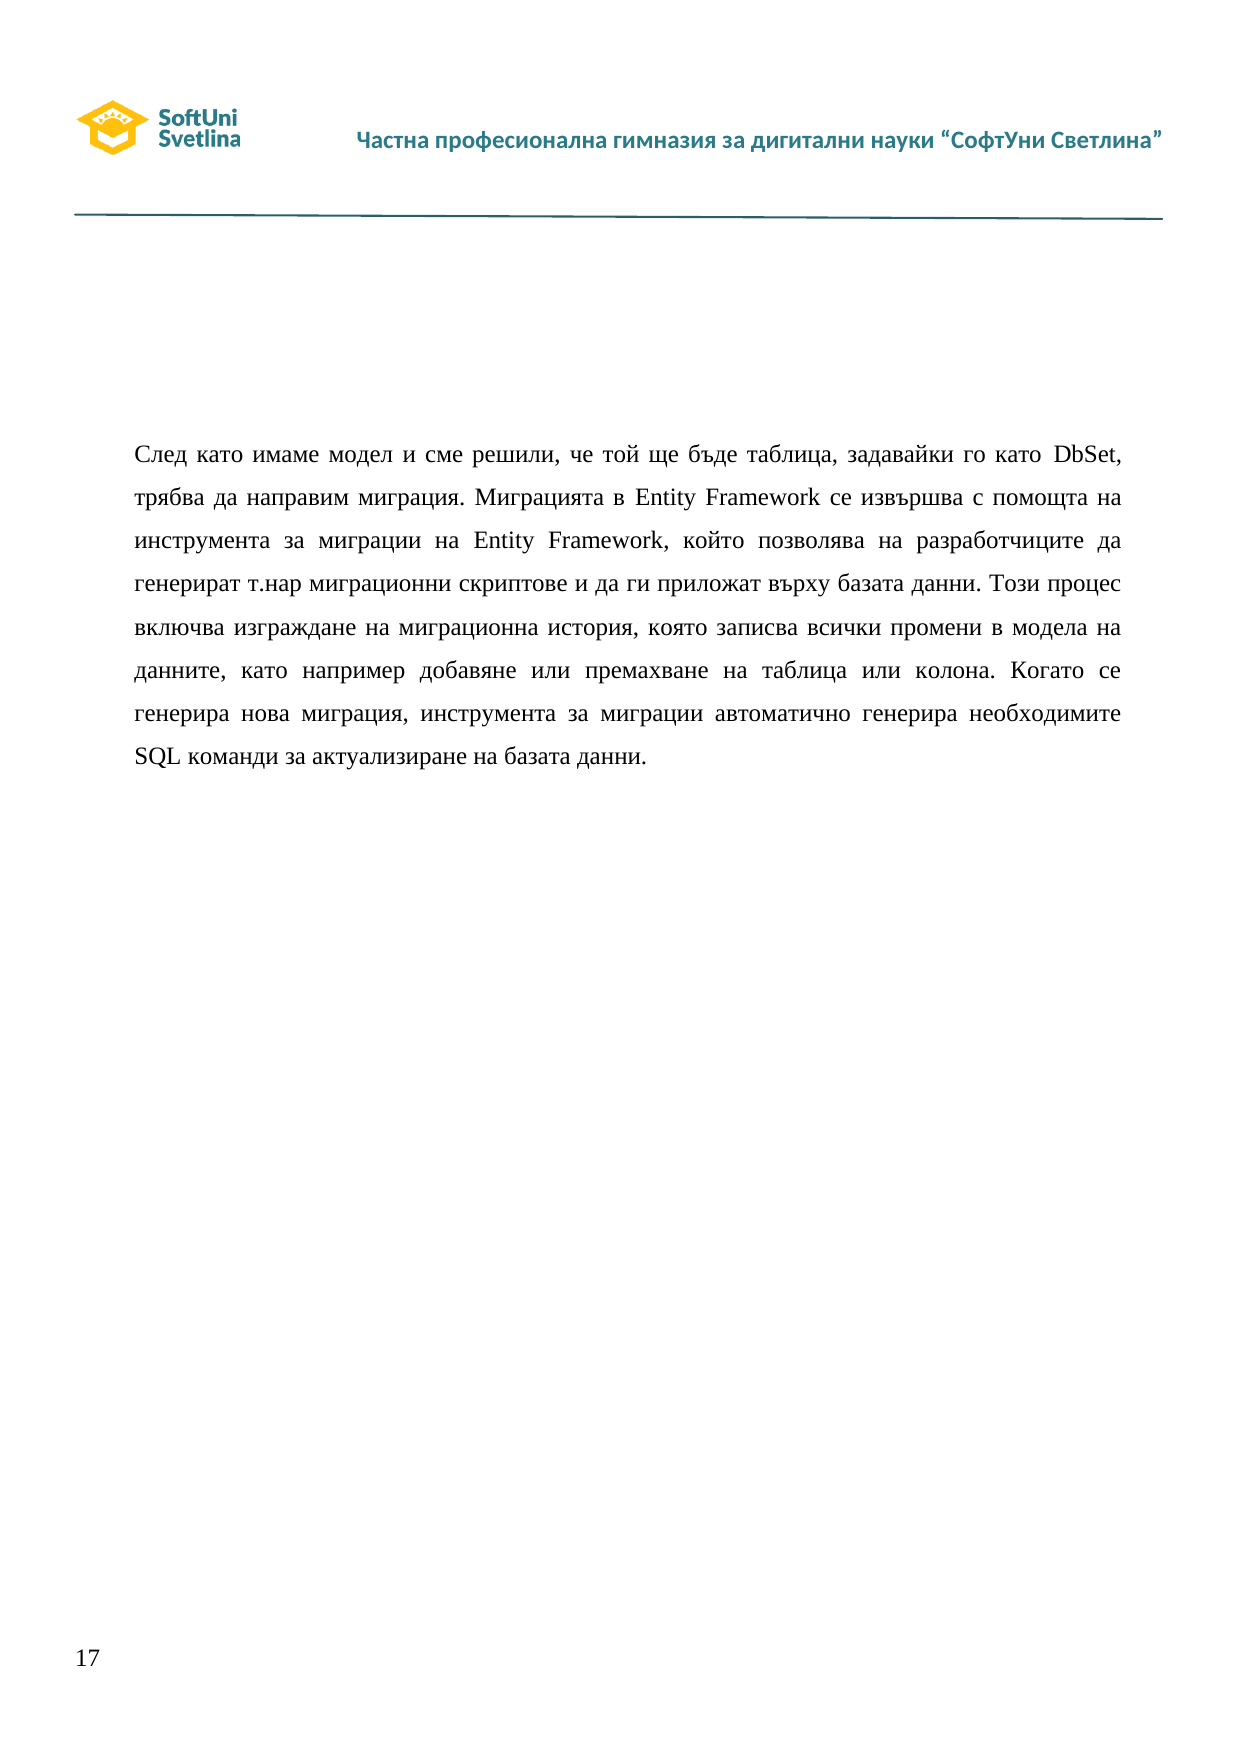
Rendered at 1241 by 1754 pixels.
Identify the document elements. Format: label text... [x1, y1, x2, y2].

text След като имаме модел и сме решили, че той ще бъде таблица, задавайки го като DbSet, трябва да направим миграция. Миграцията в Entity Framework се извършва с помощта на инструмента за миграции на Entity Framework, който позволява на разработчиците да генерират т.нар миграционни скриптове и да ги приложат върху базата данни. Този процес включва изграждане на миграционна история, която записва всички промени в модела на данните, като например добавяне или премахване на таблица или колона. Когато се генерира нова миграция, инструмента за миграции автоматично генерира необходимите SQL команди за актуализиране на базата данни. [134, 439, 1122, 770]
picture [75, 100, 240, 155]
